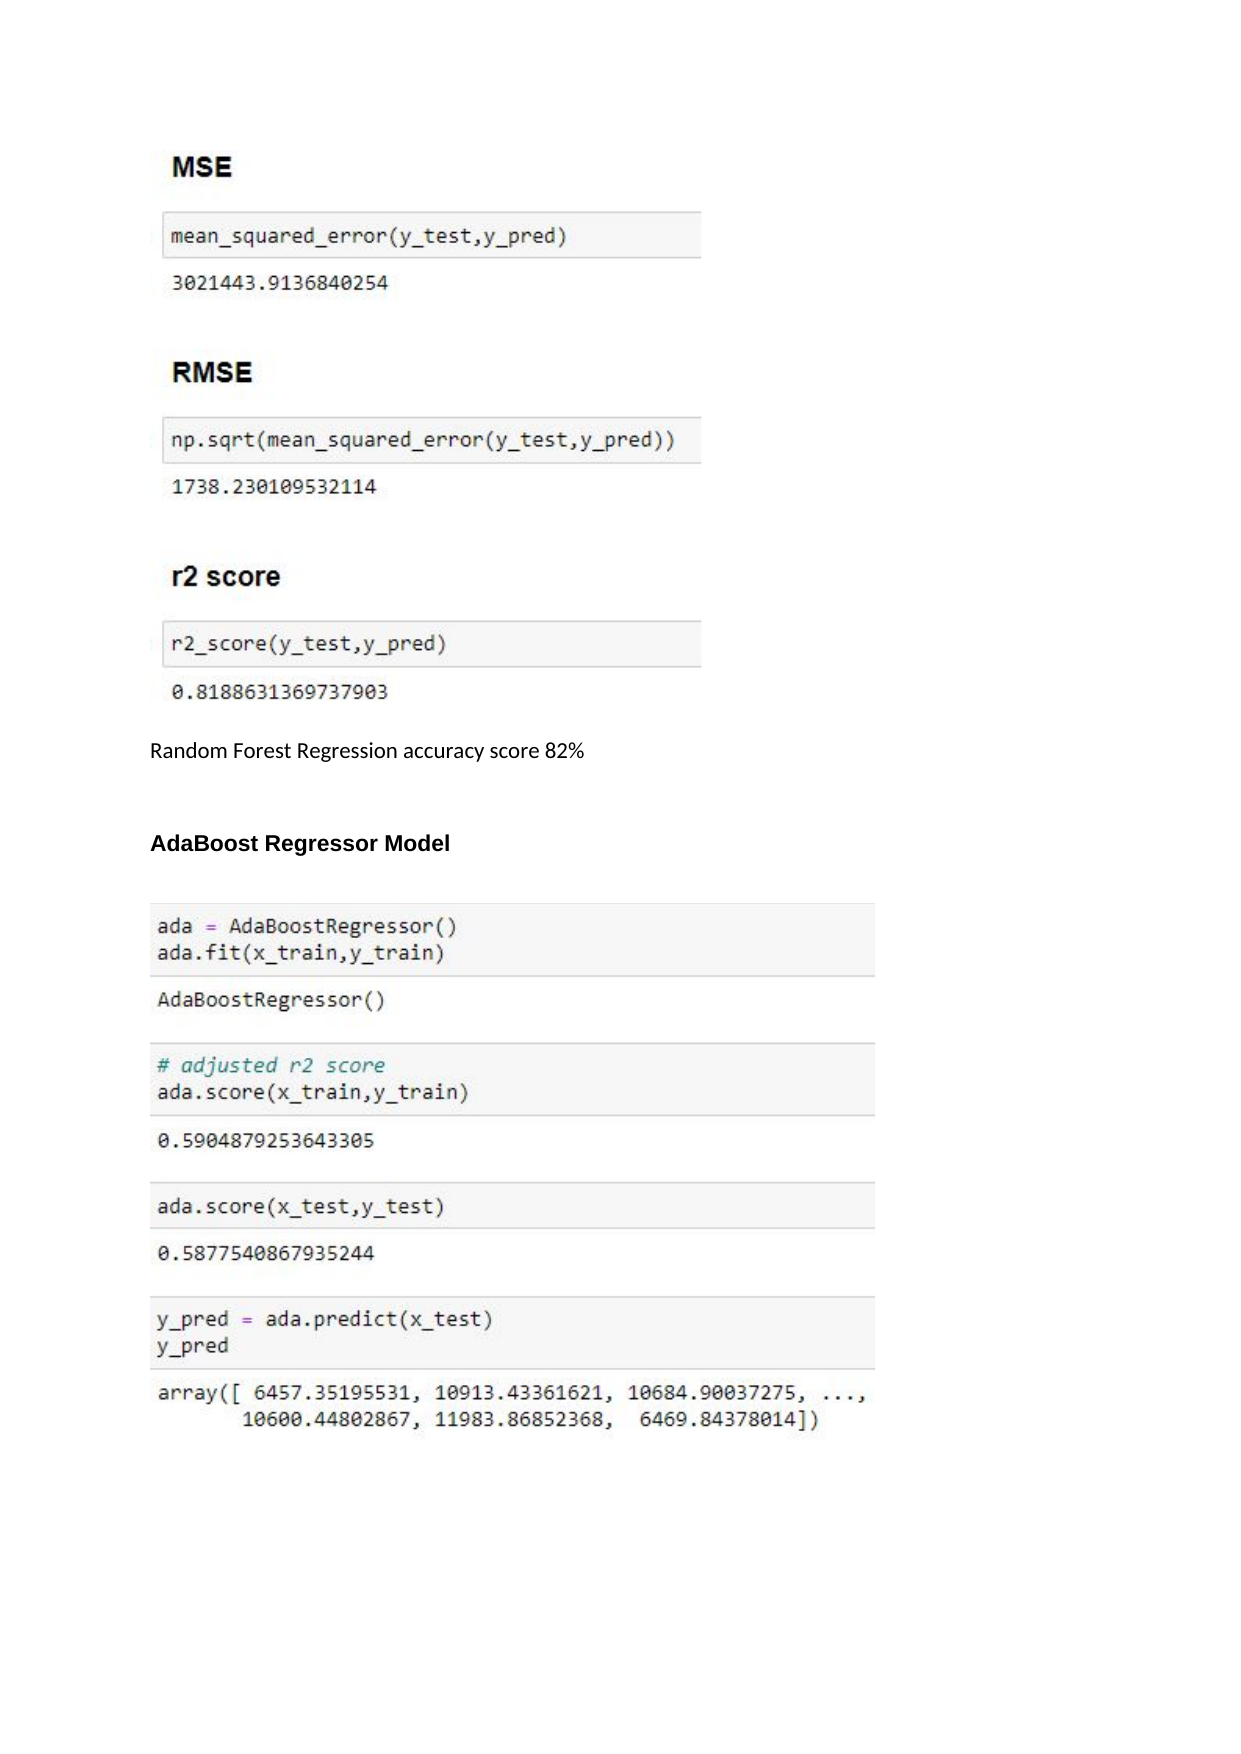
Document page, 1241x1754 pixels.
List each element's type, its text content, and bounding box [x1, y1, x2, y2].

picture [150, 150, 702, 718]
text Random Forest Regression accuracy score 82% [150, 736, 1090, 764]
subtitle AdaBoost Regressor Model [150, 830, 1090, 856]
picture [150, 903, 876, 1442]
